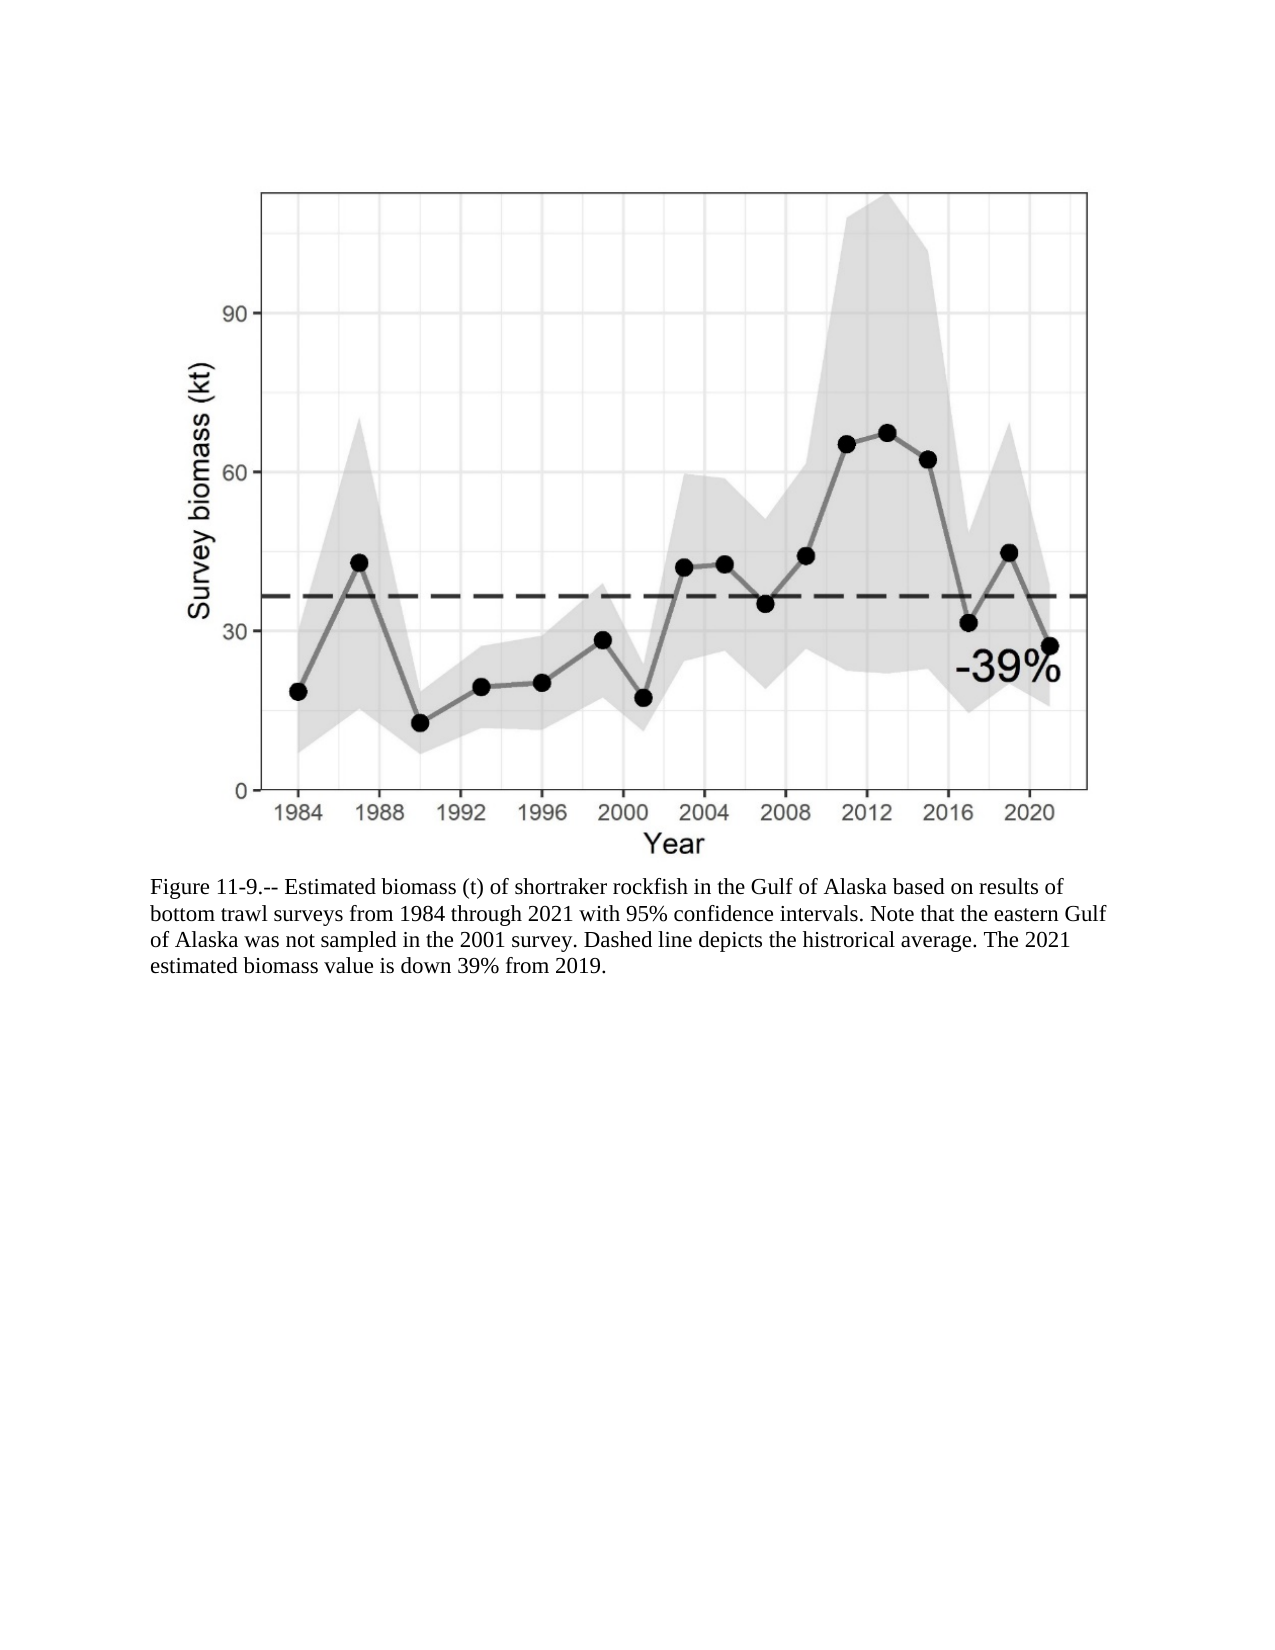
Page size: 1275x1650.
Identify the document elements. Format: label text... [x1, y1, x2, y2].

text Figure 11-9.-- Estimated biomass (t) of shortraker rockfish in the Gulf of Alaska based on results of bottom trawl surveys from 1984 through 2021 with 95% confidence intervals. Note that the eastern Gulf of Alaska was not sampled in the 2001 survey. Dashed line depicts the histrorical average. The 2021 estimated biomass value is down 39% from 2019. [150, 873, 1125, 979]
picture [173, 178, 1102, 874]
